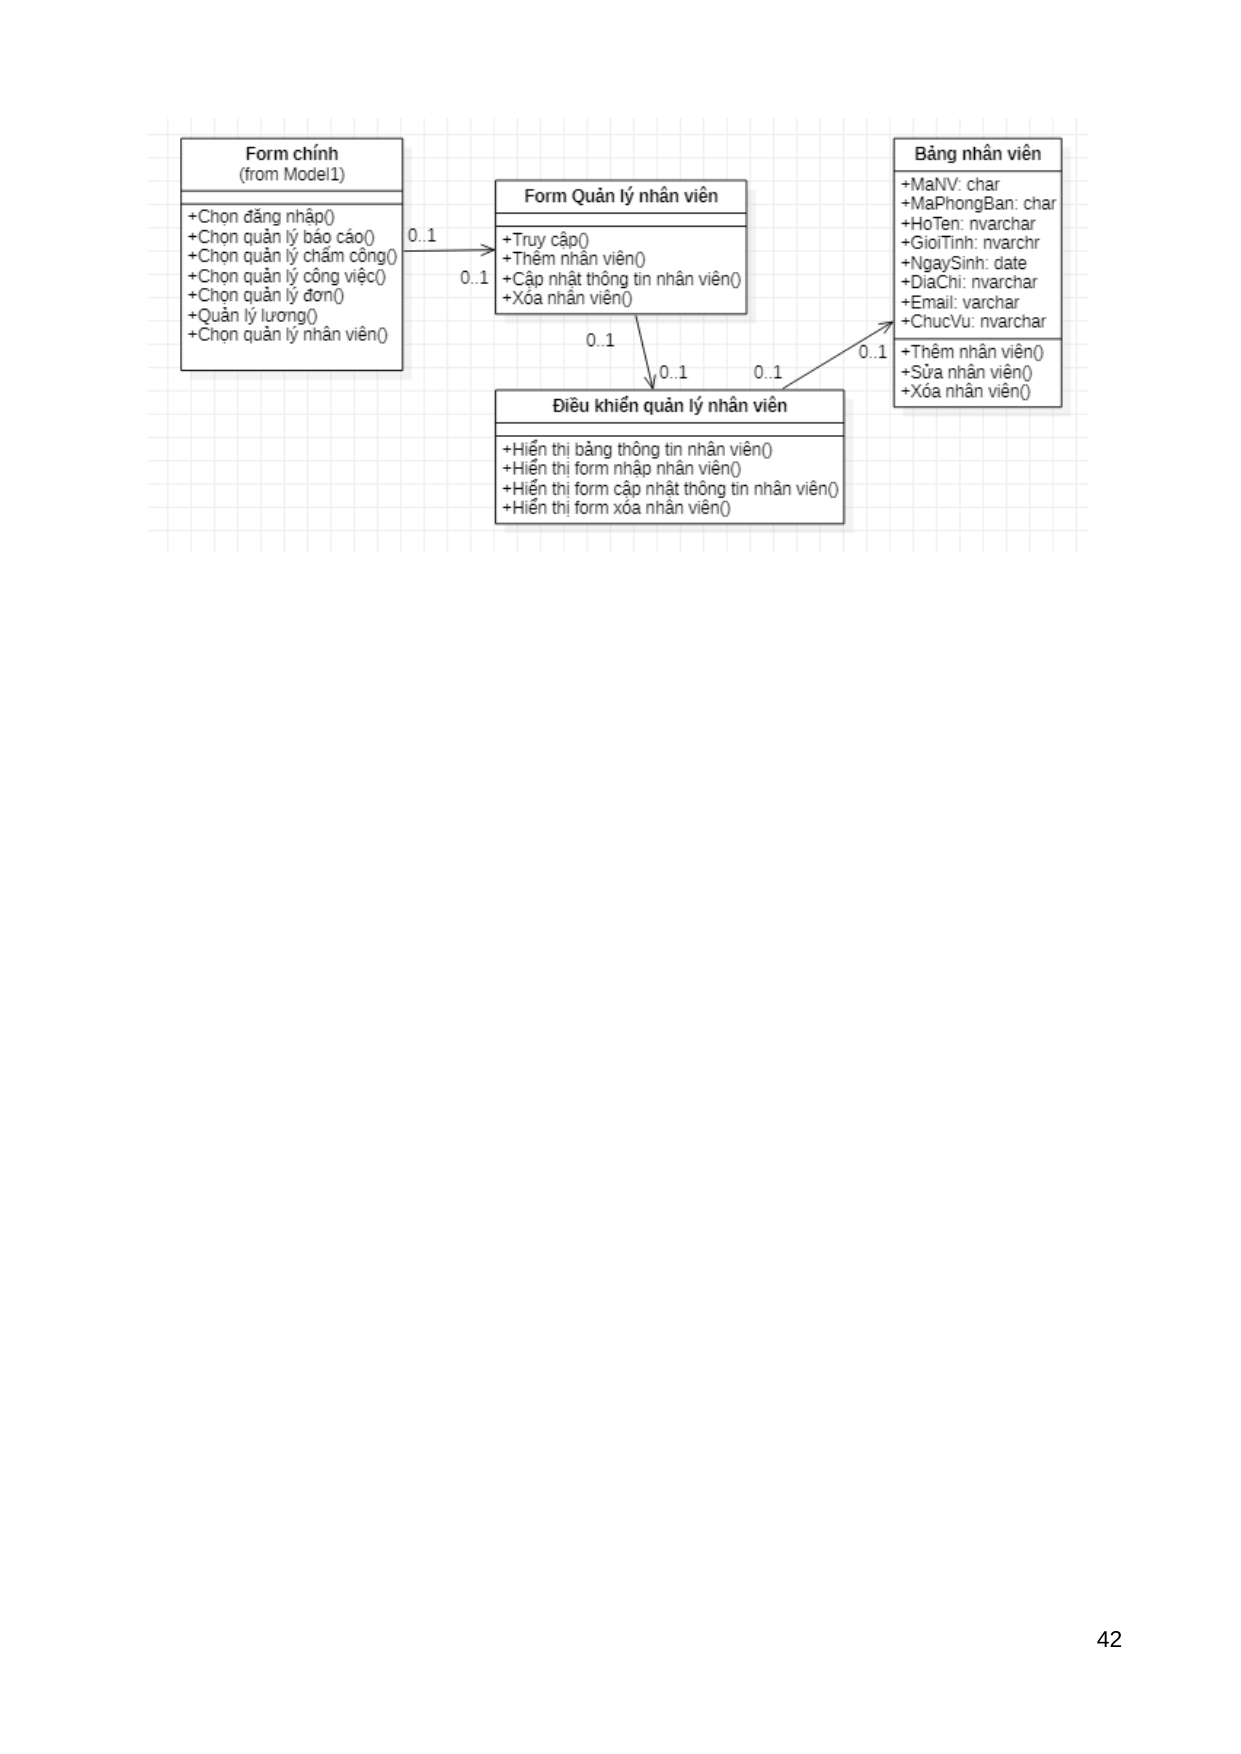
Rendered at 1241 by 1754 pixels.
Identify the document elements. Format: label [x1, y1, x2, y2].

picture [147, 118, 1089, 552]
